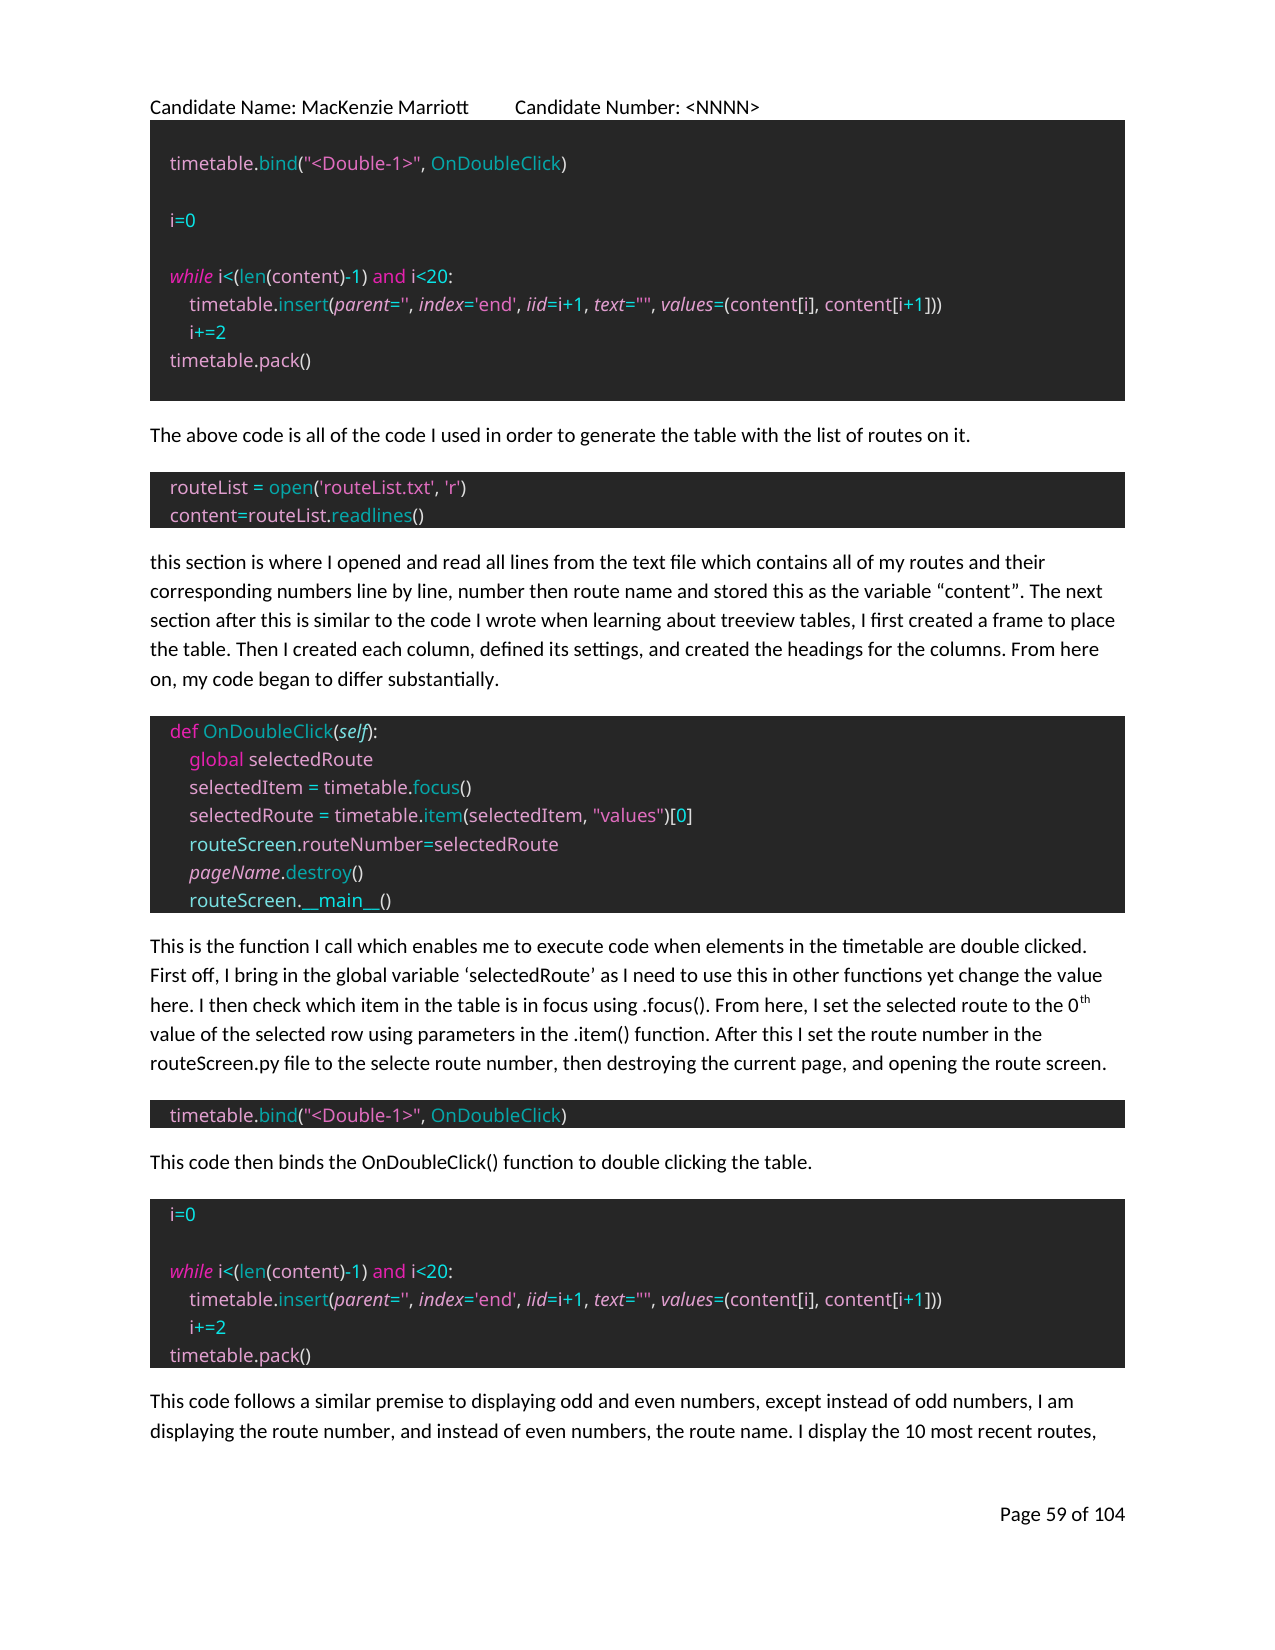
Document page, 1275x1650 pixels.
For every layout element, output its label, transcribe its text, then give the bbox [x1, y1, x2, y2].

text timetable.pack() [150, 345, 1125, 373]
text this section is where I opened and read all lines from the text file which contains all of my routes and their corresponding numbers line by line, number then route name and stored this as the variable “content”. The next section after this is similar to the code I wrote when learning about treeview tables, I first created a frame to place the table. Then I created each column, defined its settings, and created the headings for the columns. From here on, my code began to differ substantially. [150, 549, 1125, 691]
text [150, 1389, 1125, 1443]
text def OnDoubleClick(self): [150, 716, 1125, 744]
text timetable.insert(parent='', index='end', iid=i+1, text="", values=(content[i], content[i+1])) [150, 289, 1125, 317]
text timetable.pack() [150, 1340, 1125, 1368]
text i=0 [150, 1199, 1125, 1227]
text global selectedRoute [150, 744, 1125, 772]
text The above code is all of the code I used in order to generate the table with the list of routes on it. [150, 422, 1125, 447]
text routeList = open('routeList.txt', 'r') [150, 472, 1125, 500]
text timetable.insert(parent='', index='end', iid=i+1, text="", values=(content[i], content[i+1])) [150, 1283, 1125, 1312]
text i=0 [150, 204, 1125, 232]
text This code then binds the OnDoubleClick() function to double clicking the table. [150, 1149, 1125, 1174]
text timetable.bind("<Double-1>", OnDoubleClick) [150, 1100, 1125, 1128]
text This is the function I call which enables me to execute code when elements in the timetable are double clicked. First off, I bring in the global variable ‘selectedRoute’ as I need to use this in other functions yet change the value here. I then check which item in the table is in focus using .focus(). From here, I set the selected route to the 0th value of the selected row using parameters in the .item() function. After this I set the route number in the routeScreen.py file to the selecte route number, then destroying the current page, and opening the route screen. [150, 933, 1125, 1076]
text content=routeList.readlines() [150, 500, 1125, 528]
text i+=2 [150, 317, 1125, 345]
text selectedRoute = timetable.item(selectedItem, "values")[0] [150, 800, 1125, 828]
text while i<(len(content)-1) and i<20: [150, 261, 1125, 289]
text routeScreen.__main__() [150, 884, 1125, 913]
text selectedItem = timetable.focus() [150, 772, 1125, 800]
text timetable.bind("<Double-1>", OnDoubleClick) [150, 148, 1125, 176]
text pageName.destroy() [150, 856, 1125, 884]
text routeScreen.routeNumber=selectedRoute [150, 828, 1125, 856]
text while i<(len(content)-1) and i<20: [150, 1255, 1125, 1283]
text i+=2 [150, 1312, 1125, 1340]
